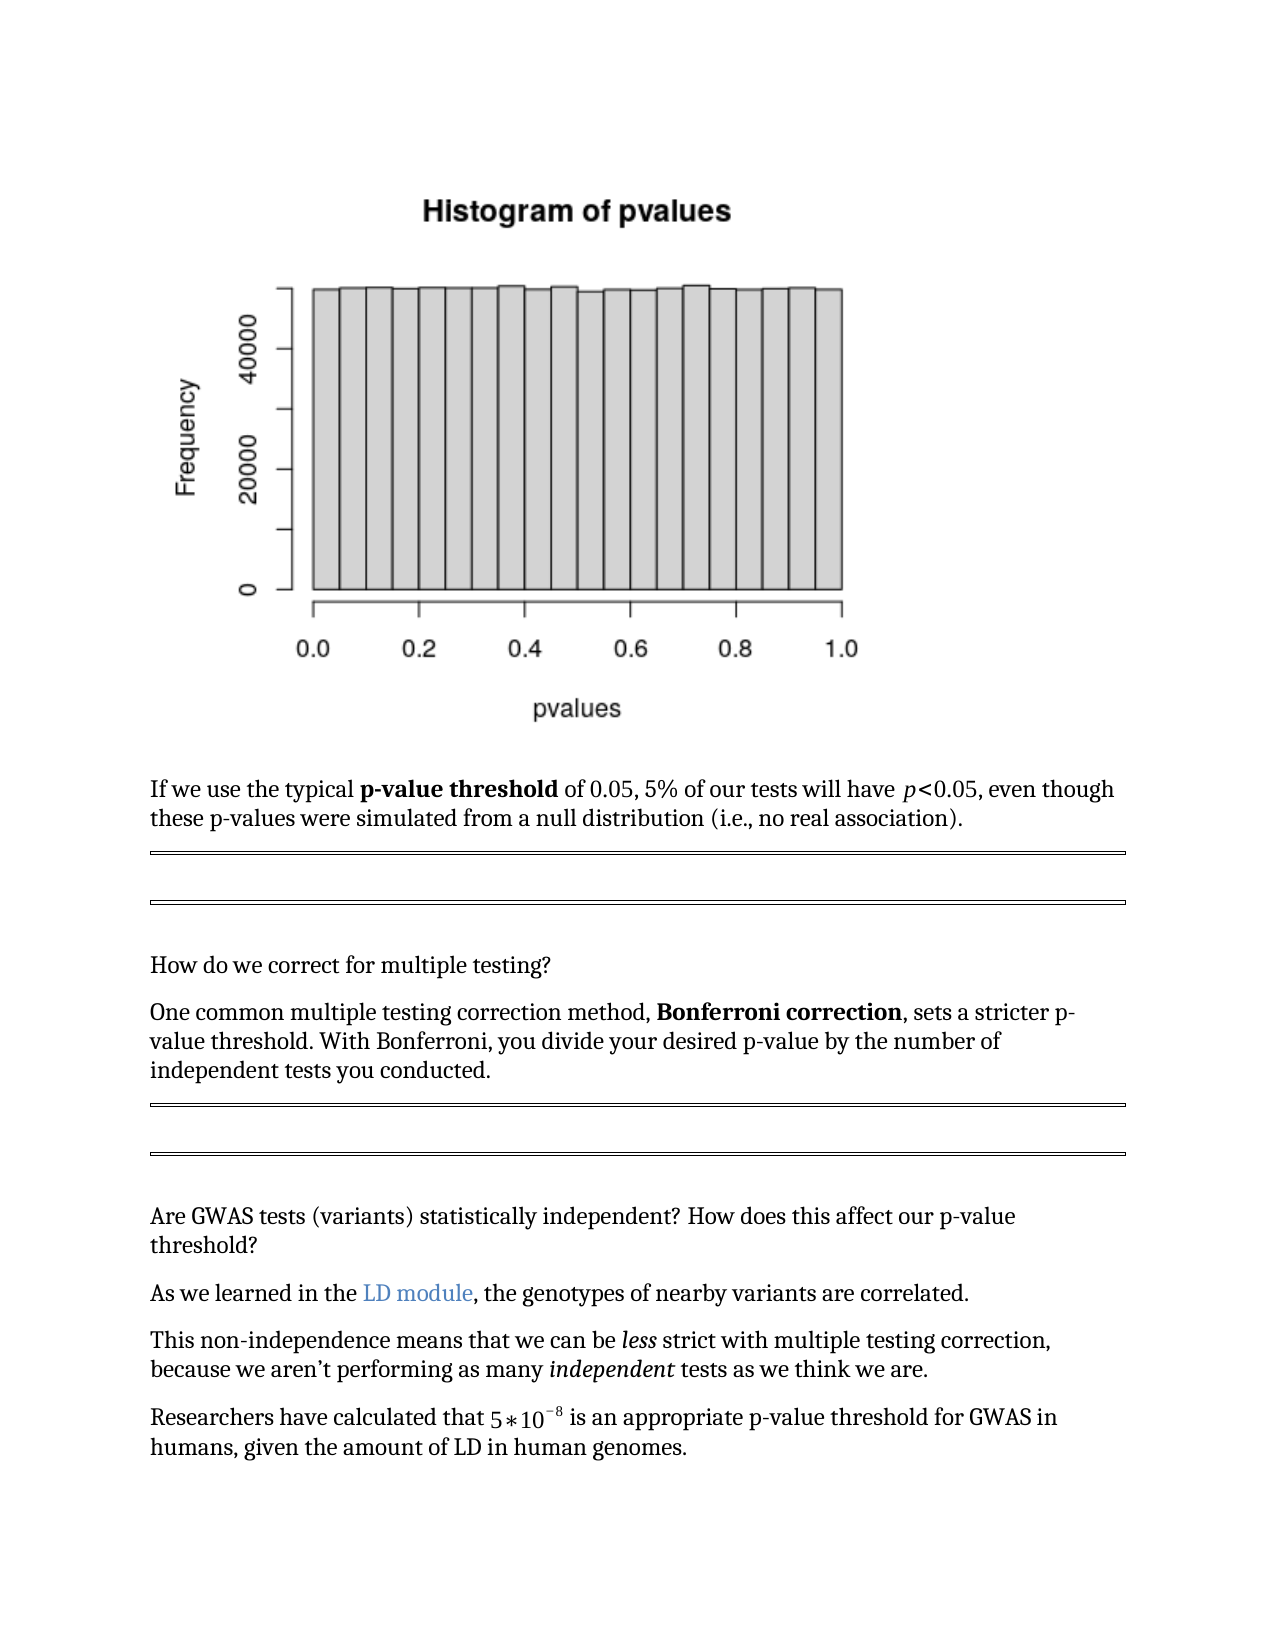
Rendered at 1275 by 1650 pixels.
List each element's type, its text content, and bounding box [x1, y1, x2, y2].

text This non-independence means that we can be less strict with multiple testing correction, because we aren’t performing as many independent tests as we think we are. [150, 1326, 1125, 1383]
text Are GWAS tests (variants) statistically independent? How does this affect our p-value threshold? [150, 1202, 1125, 1260]
text As we learned in the LD module, the genotypes of nearby variants are correlated. [150, 1278, 1125, 1307]
text Researchers have calculated that is an appropriate p-value threshold for GWAS in humans, given the amount of LD in human genomes. [150, 1402, 1125, 1462]
text If we use the typical p-value threshold of , 5% of our tests will have , even though these p-values were simulated from a null distribution (i.e., no real association). [150, 775, 1125, 833]
text How do we correct for multiple testing? [150, 951, 1125, 979]
text One common multiple testing correction method, Bonferroni correction, sets a stricter p-value threshold. With Bonferroni, you divide your desired p-value by the number of independent tests you conducted. [150, 998, 1125, 1084]
picture [168, 150, 927, 757]
